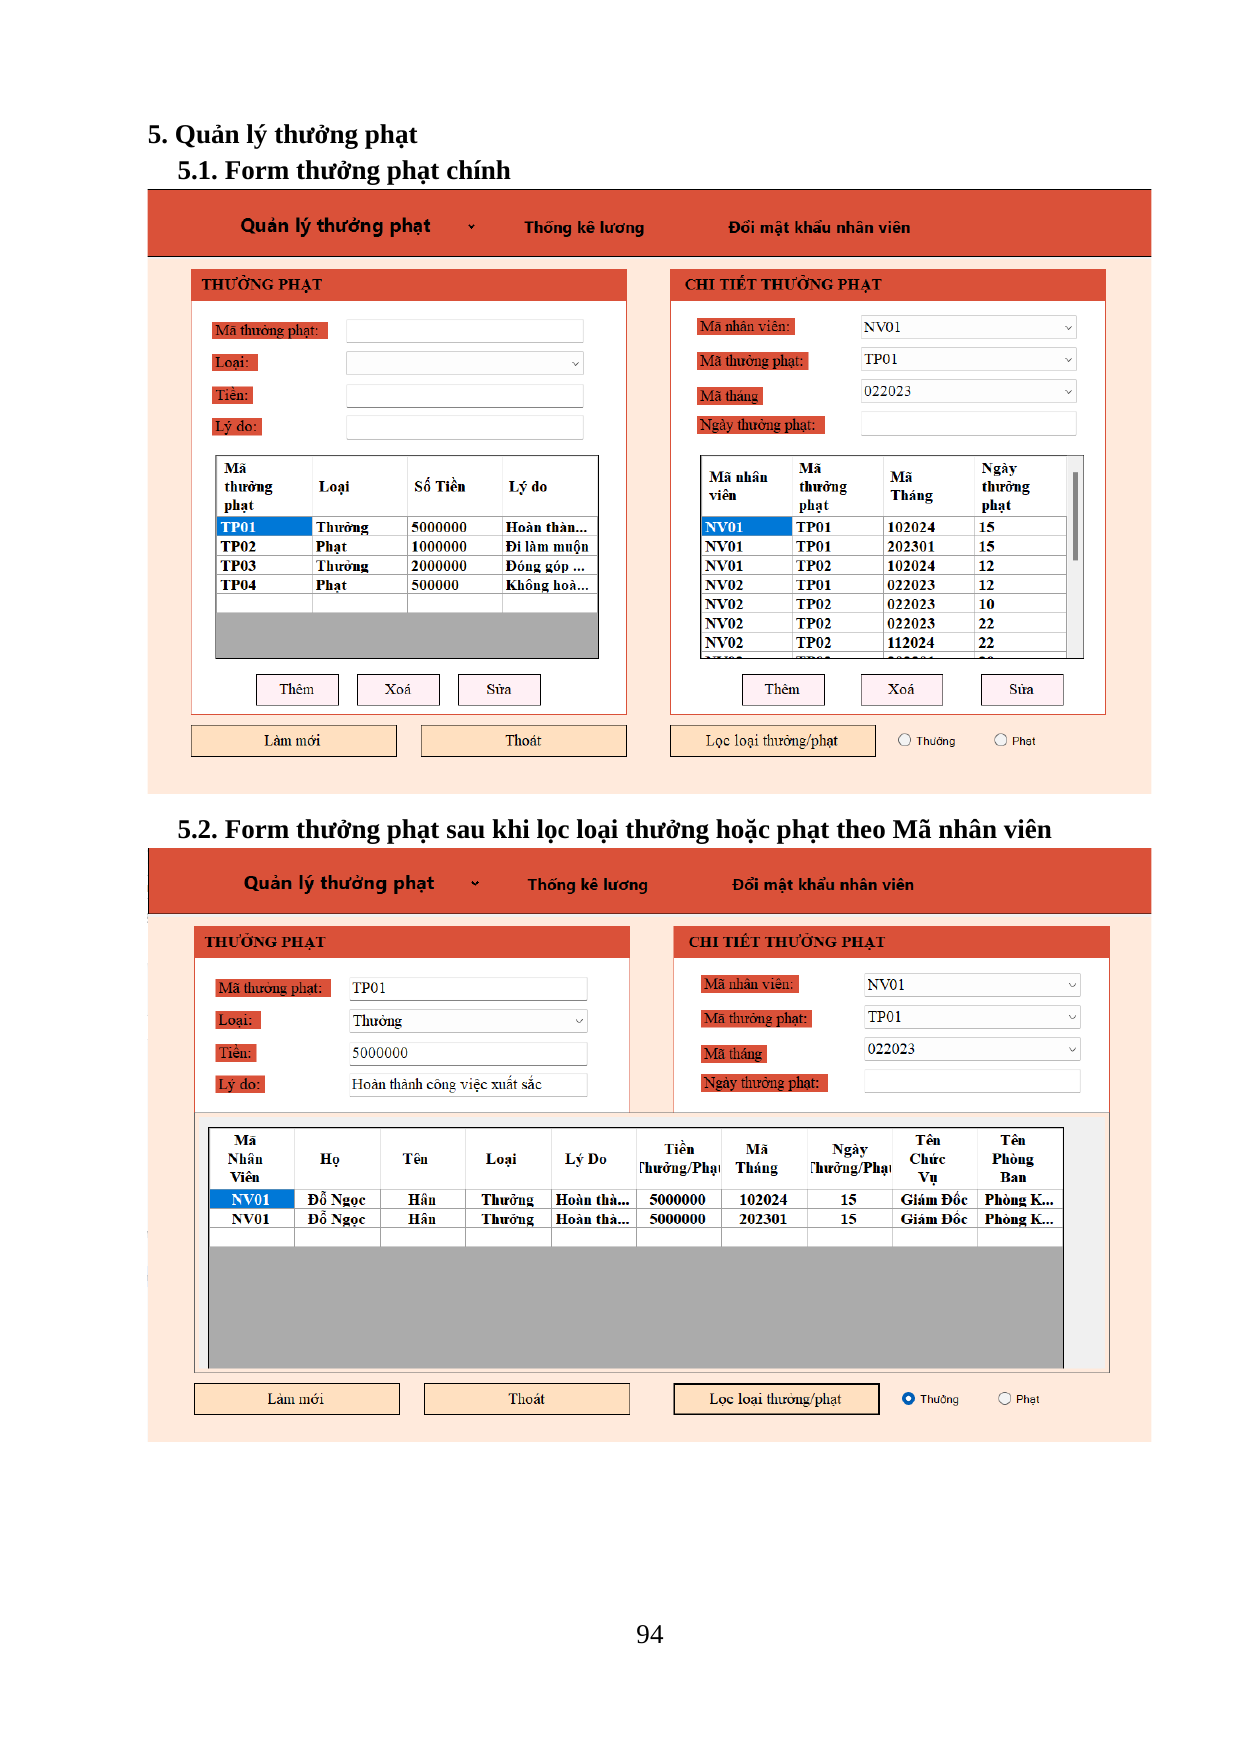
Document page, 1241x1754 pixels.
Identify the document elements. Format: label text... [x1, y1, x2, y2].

subtitle 5.1. Form thưởng phạt chính [148, 154, 1152, 185]
picture [147, 848, 1152, 1442]
subtitle 5. Quản lý thưởng phạt [148, 118, 1152, 149]
subtitle 5.2. Form thưởng phạt sau khi lọc loại thưởng hoặc phạt theo Mã nhân viên [148, 813, 1152, 844]
picture [147, 189, 1152, 794]
